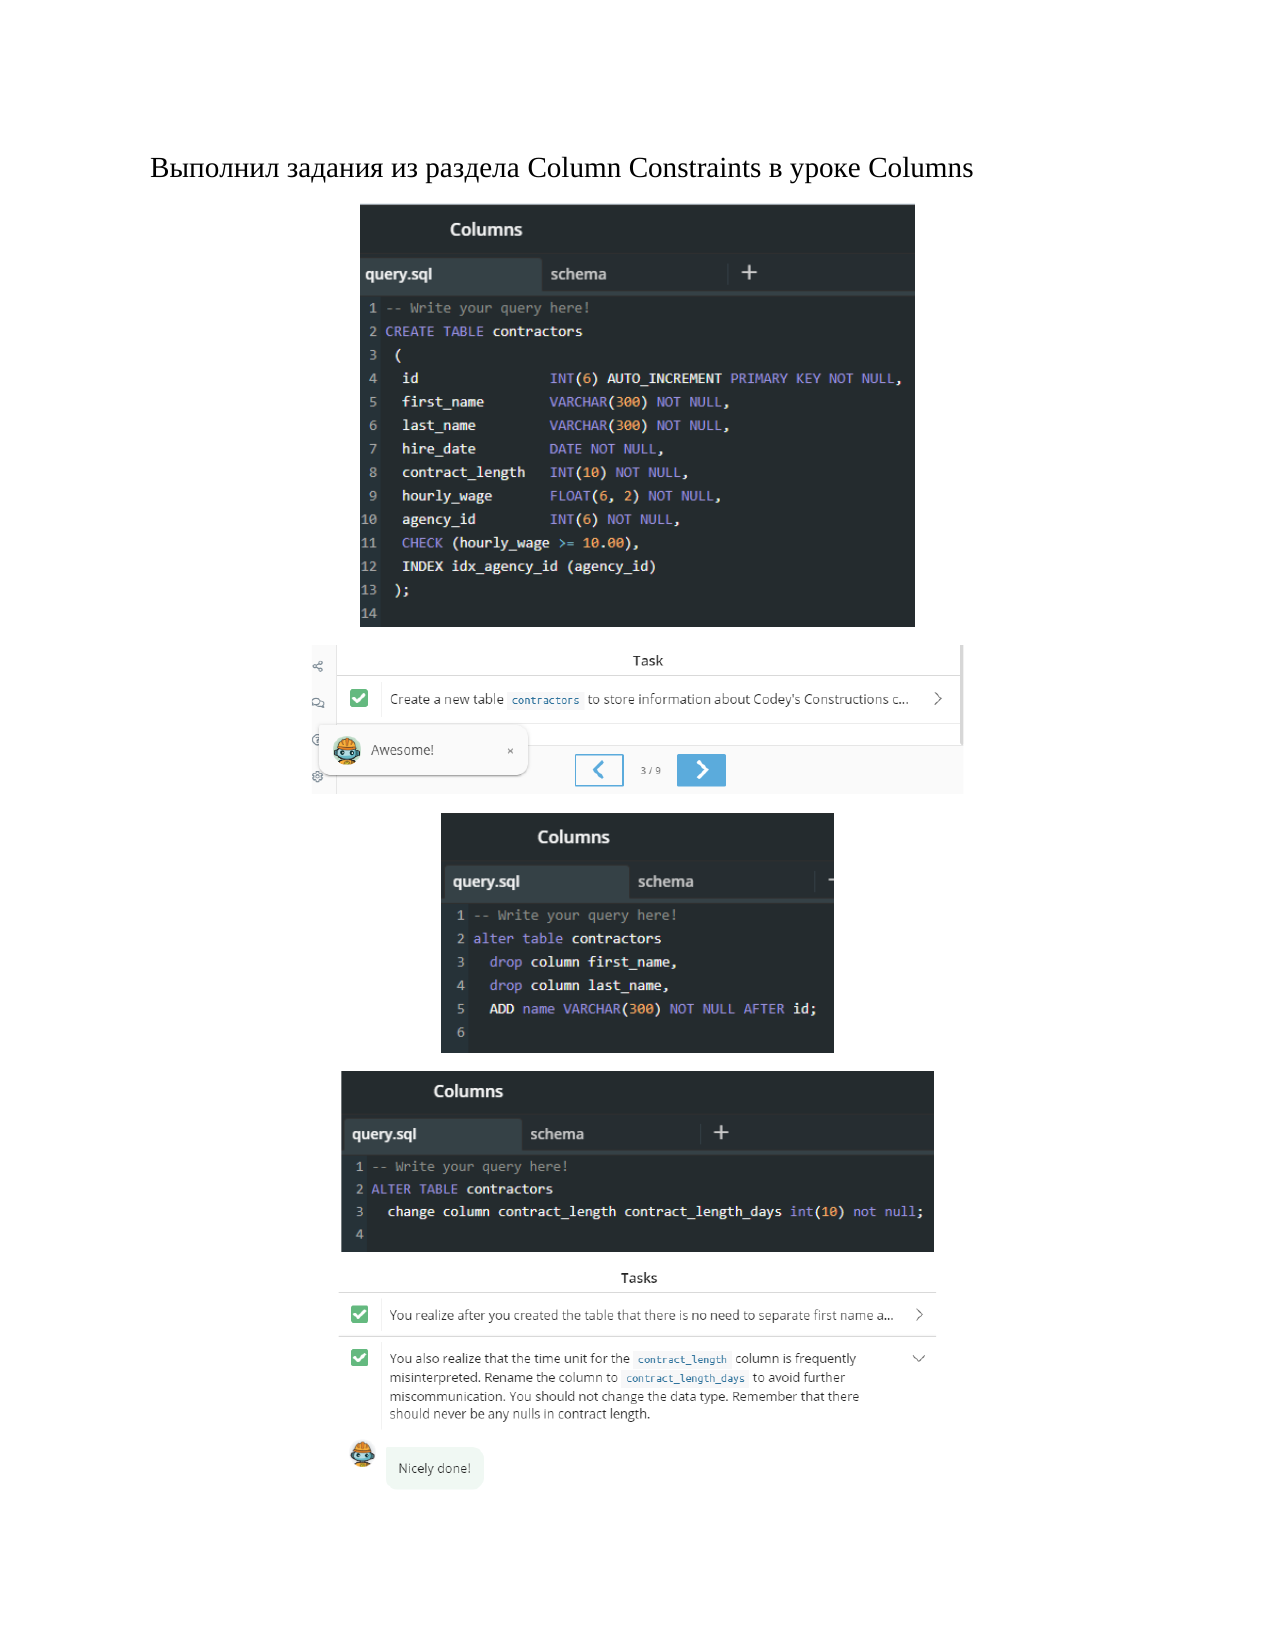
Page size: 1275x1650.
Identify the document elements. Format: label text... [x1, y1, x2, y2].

text Выполнил задания из раздела Column Constraints в уроке Columns [150, 150, 1125, 183]
picture [311, 645, 964, 794]
picture [338, 1270, 937, 1494]
picture [360, 202, 915, 627]
picture [441, 813, 834, 1053]
picture [341, 1071, 934, 1252]
